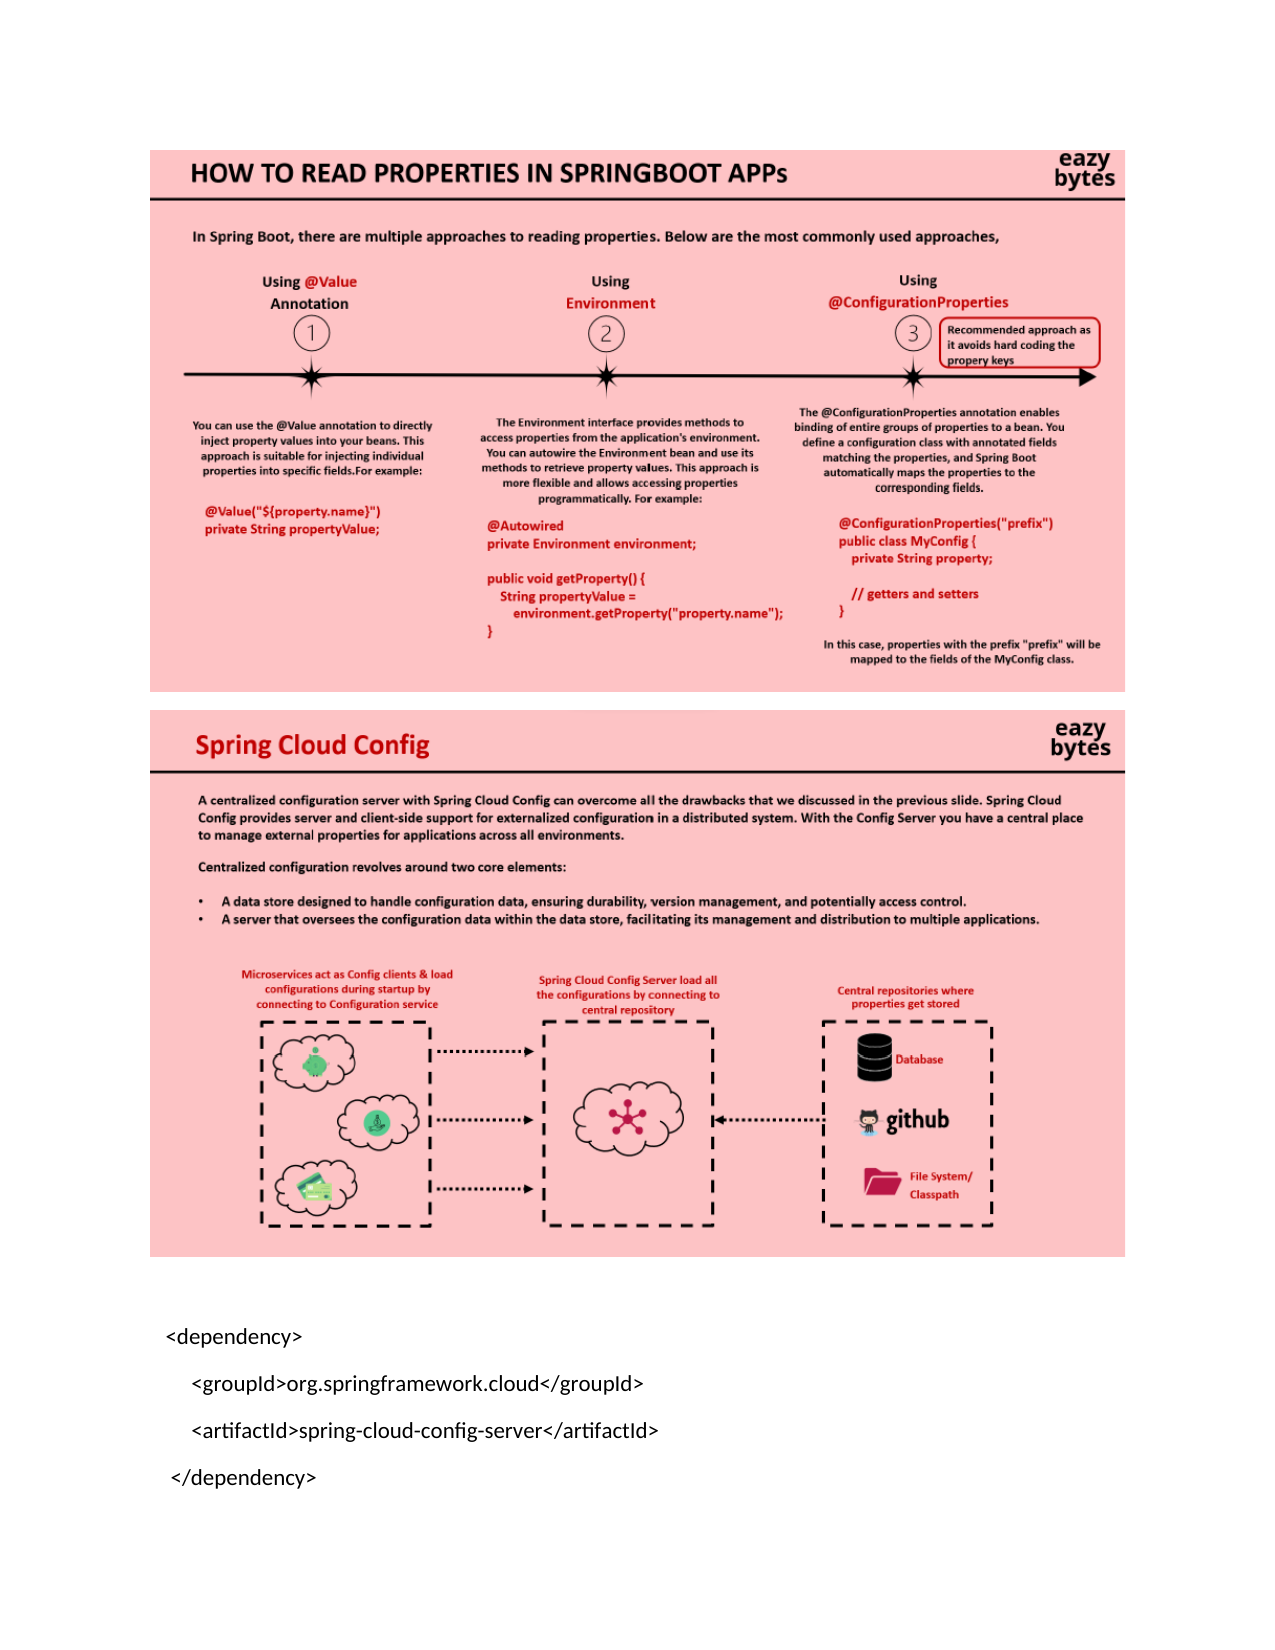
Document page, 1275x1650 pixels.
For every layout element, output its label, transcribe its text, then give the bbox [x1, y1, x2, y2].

picture [150, 710, 1125, 1257]
text </dependency> [150, 1463, 1125, 1491]
picture [150, 150, 1125, 692]
text <groupId>org.springframework.cloud</groupId> [150, 1369, 1125, 1397]
text <dependency> [150, 1322, 1125, 1350]
text <artifactId>spring-cloud-config-server</artifactId> [150, 1416, 1125, 1444]
